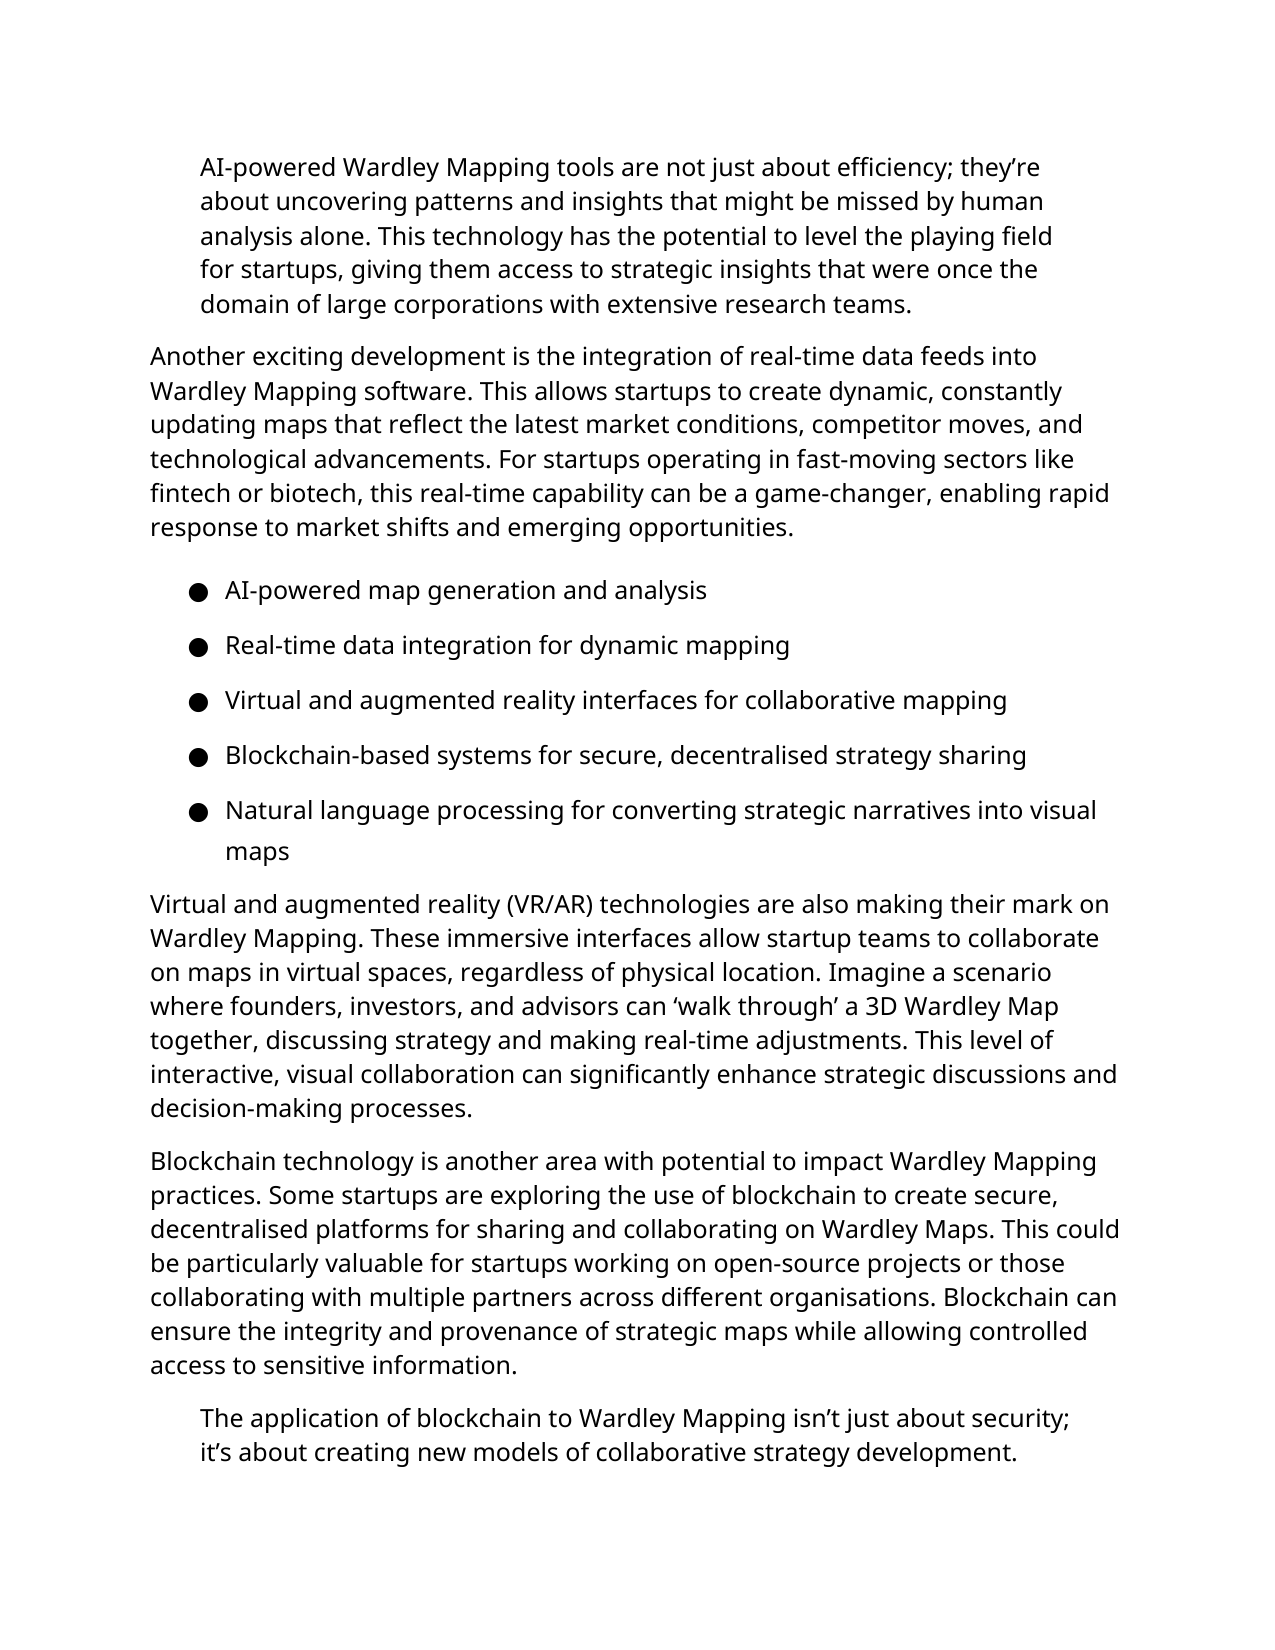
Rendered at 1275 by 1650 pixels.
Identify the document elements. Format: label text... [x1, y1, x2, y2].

list AI-powered map generation and analysis [187, 562, 1125, 613]
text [200, 1401, 1075, 1469]
text Blockchain technology is another area with potential to impact Wardley Mapping practices. Some startups are exploring the use of blockchain to create secure, decentralised platforms for sharing and collaborating on Wardley Maps. This could be particularly valuable for startups working on open-source projects or those collaborating with multiple partners across different organisations. Blockchain can ensure the integrity and provenance of strategic maps while allowing controlled access to sensitive information. [150, 1143, 1125, 1382]
text AI-powered Wardley Mapping tools are not just about efficiency; they’re about uncovering patterns and insights that might be missed by human analysis alone. This technology has the potential to level the playing field for startups, giving them access to strategic insights that were once the domain of large corporations with extensive research teams. [200, 150, 1075, 320]
list Virtual and augmented reality interfaces for collaborative mapping [187, 672, 1125, 723]
list Blockchain-based systems for secure, decentralised strategy sharing [187, 727, 1125, 778]
list Natural language processing for converting strategic narratives into visual maps [187, 782, 1125, 867]
list Real-time data integration for dynamic mapping [187, 617, 1125, 668]
text Another exciting development is the integration of real-time data feeds into Wardley Mapping software. This allows startups to create dynamic, constantly updating maps that reflect the latest market conditions, competitor moves, and technological advancements. For startups operating in fast-moving sectors like fintech or biotech, this real-time capability can be a game-changer, enabling rapid response to market shifts and emerging opportunities. [150, 339, 1125, 543]
text Virtual and augmented reality (VR/AR) technologies are also making their mark on Wardley Mapping. These immersive interfaces allow startup teams to collaborate on maps in virtual spaces, regardless of physical location. Imagine a scenario where founders, investors, and advisors can ‘walk through’ a 3D Wardley Map together, discussing strategy and making real-time adjustments. This level of interactive, visual collaboration can significantly enhance strategic discussions and decision-making processes. [150, 886, 1125, 1125]
